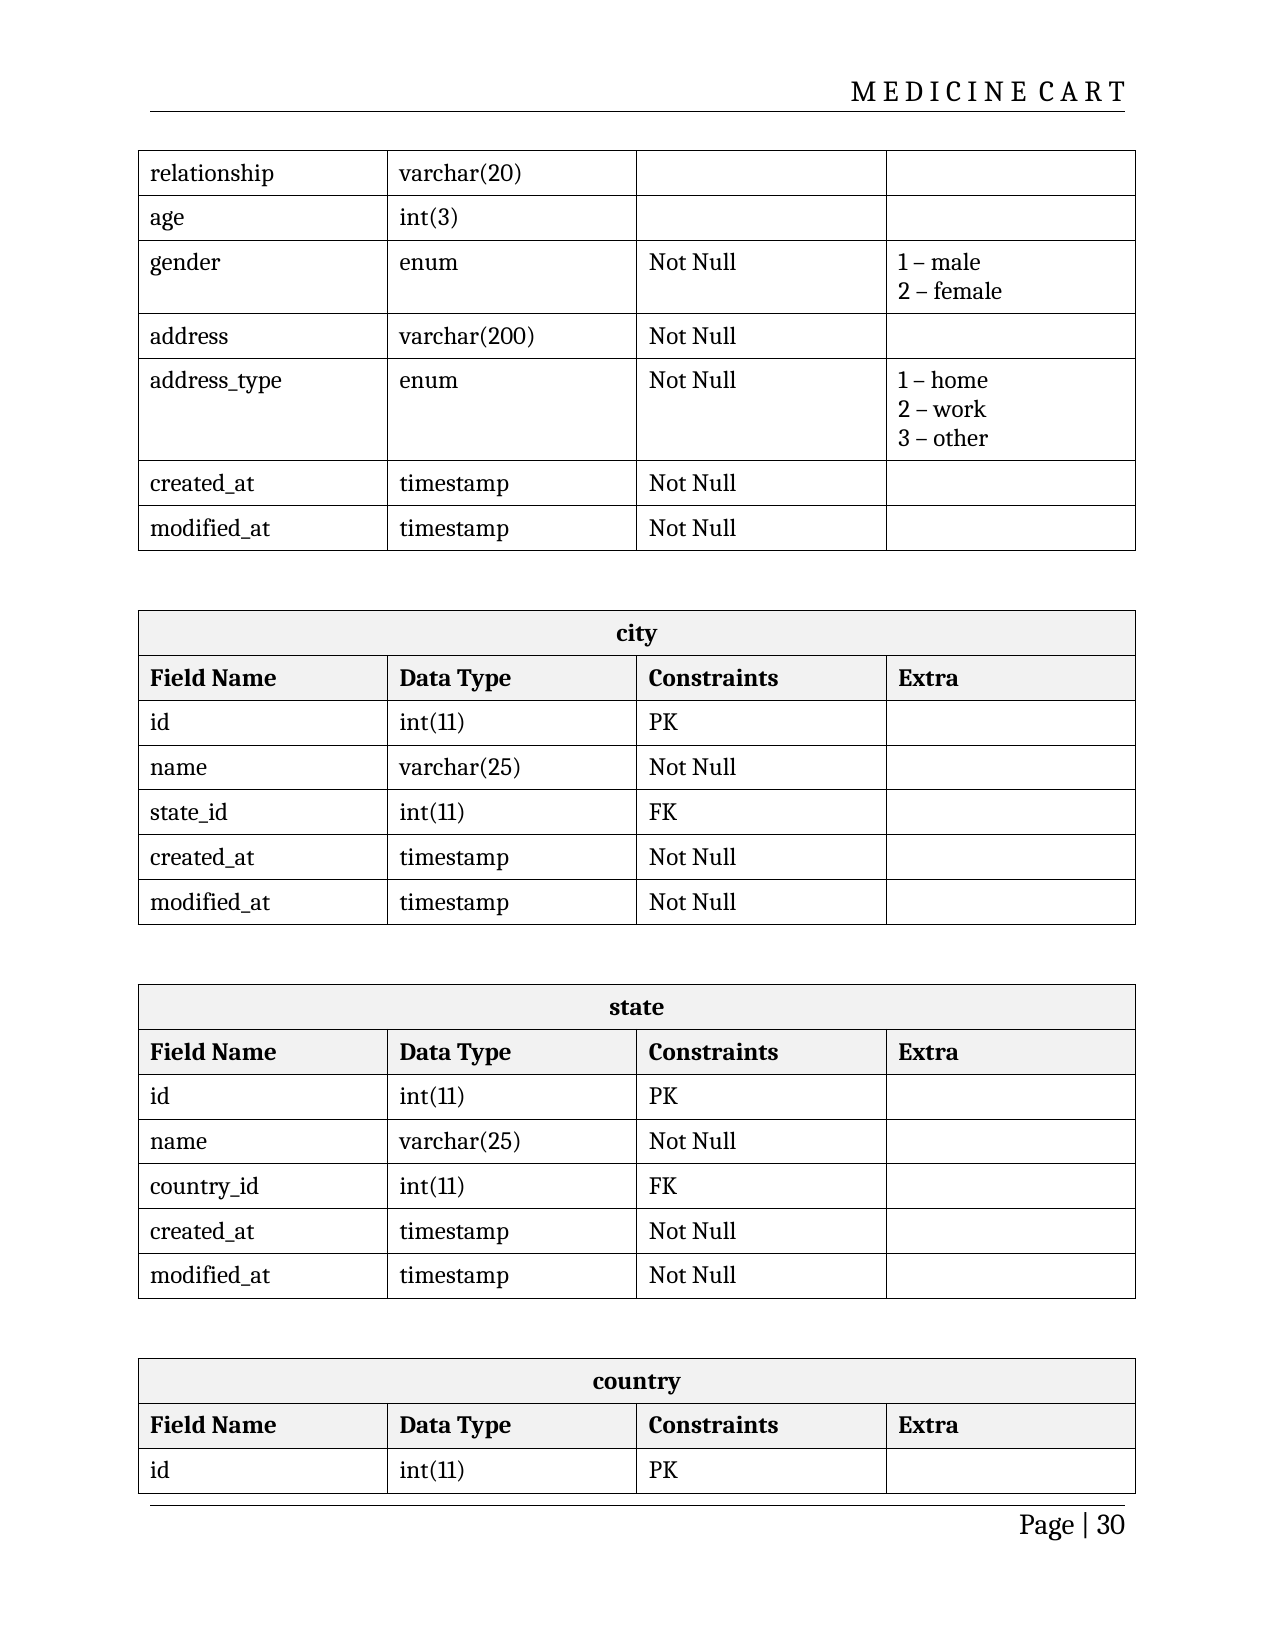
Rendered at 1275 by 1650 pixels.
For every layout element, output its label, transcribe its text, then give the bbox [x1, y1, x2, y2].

table_cell timestamp [388, 880, 636, 924]
table_cell name [139, 746, 387, 789]
table_cell varchar(25) [388, 1120, 636, 1163]
table_cell Data Type [388, 656, 636, 700]
table_cell int(3) [388, 196, 636, 239]
table_cell int(11) [388, 1075, 636, 1118]
table_cell Extra [887, 1404, 1135, 1448]
table_cell modified_at [139, 506, 387, 550]
table_cell modified_at [139, 880, 387, 924]
table_cell PK [637, 1449, 886, 1492]
table_cell name [139, 1120, 387, 1163]
table_cell varchar(200) [388, 314, 636, 358]
table_cell int(11) [388, 1164, 636, 1208]
table_cell timestamp [388, 1254, 636, 1298]
table_cell [887, 746, 1135, 789]
table_cell country_id [139, 1164, 387, 1208]
table_cell [887, 1449, 1135, 1492]
table_cell modified_at [139, 1254, 387, 1298]
table_cell [887, 506, 1135, 550]
table_cell [887, 1164, 1135, 1208]
table_cell int(11) [388, 1449, 636, 1492]
table_cell created_at [139, 1209, 387, 1253]
table_cell 1 – home 2 – work 3 – other [887, 359, 1135, 460]
table_cell timestamp [388, 1209, 636, 1253]
table_cell Not Null [637, 746, 886, 789]
table_cell Constraints [637, 656, 886, 700]
table_cell [887, 880, 1135, 924]
table_cell enum [388, 359, 636, 460]
table_cell [887, 461, 1135, 505]
table_header state [139, 985, 1135, 1029]
table_cell created_at [139, 835, 387, 879]
table_cell varchar(25) [388, 746, 636, 789]
table_cell Field Name [139, 656, 387, 700]
table_cell FK [637, 1164, 886, 1208]
table_cell timestamp [388, 461, 636, 505]
table_cell varchar(20) [388, 151, 636, 195]
table_cell Field Name [139, 1030, 387, 1074]
table_cell Extra [887, 1030, 1135, 1074]
table_cell Not Null [637, 880, 886, 924]
table_cell [887, 790, 1135, 834]
table_cell Not Null [637, 1209, 886, 1253]
table_cell [637, 196, 886, 239]
table_cell FK [637, 790, 886, 834]
table_cell state_id [139, 790, 387, 834]
table_cell [887, 1120, 1135, 1163]
table_header country [139, 1359, 1135, 1403]
table_cell id [139, 701, 387, 744]
table_cell Not Null [637, 1120, 886, 1163]
table_cell Not Null [637, 461, 886, 505]
table_cell PK [637, 701, 886, 744]
table_cell [887, 1075, 1135, 1118]
table_cell address [139, 314, 387, 358]
table_cell timestamp [388, 506, 636, 550]
table_cell 1 – male 2 – female [887, 241, 1135, 313]
table_cell [887, 1209, 1135, 1253]
table_cell gender [139, 241, 387, 313]
table_cell Field Name [139, 1404, 387, 1448]
table_cell Extra [887, 656, 1135, 700]
table_cell [887, 835, 1135, 879]
table_cell id [139, 1449, 387, 1492]
table_cell Constraints [637, 1404, 886, 1448]
table_cell [887, 701, 1135, 744]
table_cell Not Null [637, 359, 886, 460]
table_cell id [139, 1075, 387, 1118]
table_cell [887, 314, 1135, 358]
table_cell created_at [139, 461, 387, 505]
table_cell age [139, 196, 387, 239]
table_cell Not Null [637, 506, 886, 550]
table_cell PK [637, 1075, 886, 1118]
table_header city [139, 611, 1135, 655]
table_cell [887, 196, 1135, 239]
table_cell enum [388, 241, 636, 313]
table_cell relationship [139, 151, 387, 195]
table_cell address_type [139, 359, 387, 460]
table_cell Data Type [388, 1404, 636, 1448]
table_cell Not Null [637, 241, 886, 313]
table_cell Constraints [637, 1030, 886, 1074]
table_cell [887, 151, 1135, 195]
table_cell timestamp [388, 835, 636, 879]
table_cell Data Type [388, 1030, 636, 1074]
table_cell [637, 151, 886, 195]
table_cell int(11) [388, 701, 636, 744]
table_cell [887, 1254, 1135, 1298]
table_cell Not Null [637, 1254, 886, 1298]
table_cell int(11) [388, 790, 636, 834]
table_cell Not Null [637, 314, 886, 358]
table_cell Not Null [637, 835, 886, 879]
